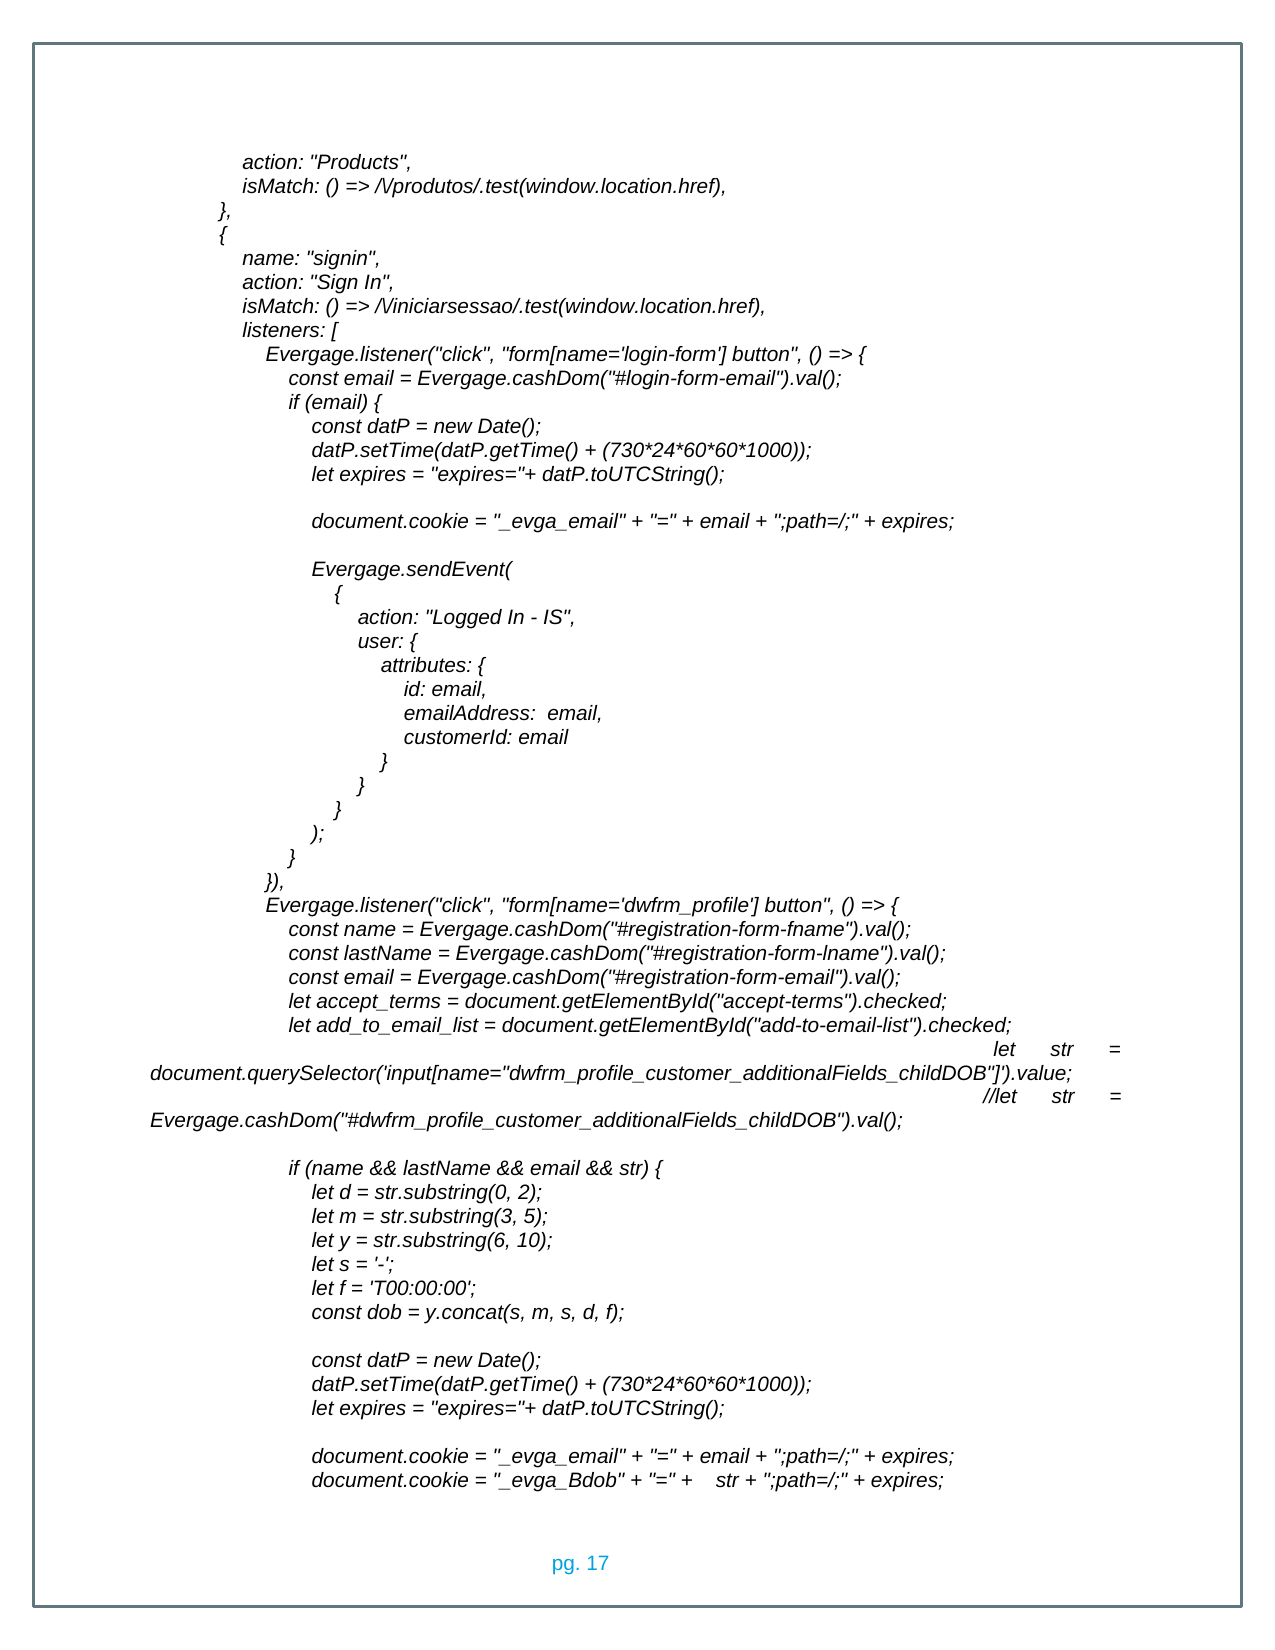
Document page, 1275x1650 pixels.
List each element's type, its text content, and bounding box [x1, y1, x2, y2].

text const email = Evergage.cashDom("#login-form-email").val(); [150, 366, 1125, 389]
text Evergage.sendEvent( [150, 557, 1125, 581]
text let s = '-'; [150, 1252, 1125, 1276]
text { [150, 222, 1125, 246]
text action: "Sign In", [150, 270, 1125, 294]
text }, [150, 198, 1125, 222]
text let d = str.substring(0, 2); [150, 1180, 1125, 1204]
text const lastName = Evergage.cashDom("#registration-form-lname").val(); [150, 941, 1125, 964]
text let add_to_email_list = document.getElementById("add-to-email-list").checked; [150, 1012, 1125, 1036]
text action: "Products", [150, 150, 1125, 174]
text //let str = Evergage.cashDom("#dwfrm_profile_customer_additionalFields_childDOB").val(); [150, 1084, 1125, 1132]
text } [150, 845, 1125, 869]
text } [150, 797, 1125, 821]
text Evergage.listener("click", "form[name='login-form'] button", () => { [150, 342, 1125, 366]
text attributes: { [150, 653, 1125, 677]
text const datP = new Date(); [150, 413, 1125, 437]
text let f = 'T00:00:00'; [150, 1276, 1125, 1300]
text const email = Evergage.cashDom("#registration-form-email").val(); [150, 964, 1125, 988]
text action: "Logged In - IS", [150, 605, 1125, 629]
text } [150, 773, 1125, 797]
text let y = str.substring(6, 10); [150, 1228, 1125, 1252]
text document.cookie = "_evga_email" + "=" + email + ";path=/;" + expires; [150, 509, 1125, 533]
text listeners: [ [150, 318, 1125, 342]
text emailAddress: email, [150, 701, 1125, 725]
text let expires = "expires="+ datP.toUTCString(); [150, 1396, 1125, 1420]
text { [150, 581, 1125, 605]
text } [150, 749, 1125, 773]
text const name = Evergage.cashDom("#registration-form-fname").val(); [150, 917, 1125, 941]
text isMatch: () => /\/iniciarsessao/.test(window.location.href), [150, 294, 1125, 318]
text ); [150, 821, 1125, 845]
text datP.setTime(datP.getTime() + (730*24*60*60*1000)); [150, 437, 1125, 461]
text user: { [150, 629, 1125, 653]
text if (email) { [150, 389, 1125, 413]
text if (name && lastName && email && str) { [150, 1156, 1125, 1180]
text datP.setTime(datP.getTime() + (730*24*60*60*1000)); [150, 1372, 1125, 1396]
text let expires = "expires="+ datP.toUTCString(); [150, 461, 1125, 485]
text name: "signin", [150, 246, 1125, 270]
text document.cookie = "_evga_Bdob" + "=" + str + ";path=/;" + expires; [150, 1468, 1125, 1492]
text let str = document.querySelector('input[name="dwfrm_profile_customer_additionalFields_childDOB"]').value; [150, 1036, 1125, 1084]
text }), [150, 869, 1125, 893]
text customerId: email [150, 725, 1125, 749]
text let accept_terms = document.getElementById("accept-terms").checked; [150, 988, 1125, 1012]
text const dob = y.concat(s, m, s, d, f); [150, 1300, 1125, 1324]
text const datP = new Date(); [150, 1348, 1125, 1372]
text Evergage.listener("click", "form[name='dwfrm_profile'] button", () => { [150, 893, 1125, 917]
text document.cookie = "_evga_email" + "=" + email + ";path=/;" + expires; [150, 1444, 1125, 1468]
text id: email, [150, 677, 1125, 701]
text let m = str.substring(3, 5); [150, 1204, 1125, 1228]
text isMatch: () => /\/produtos/.test(window.location.href), [150, 174, 1125, 198]
